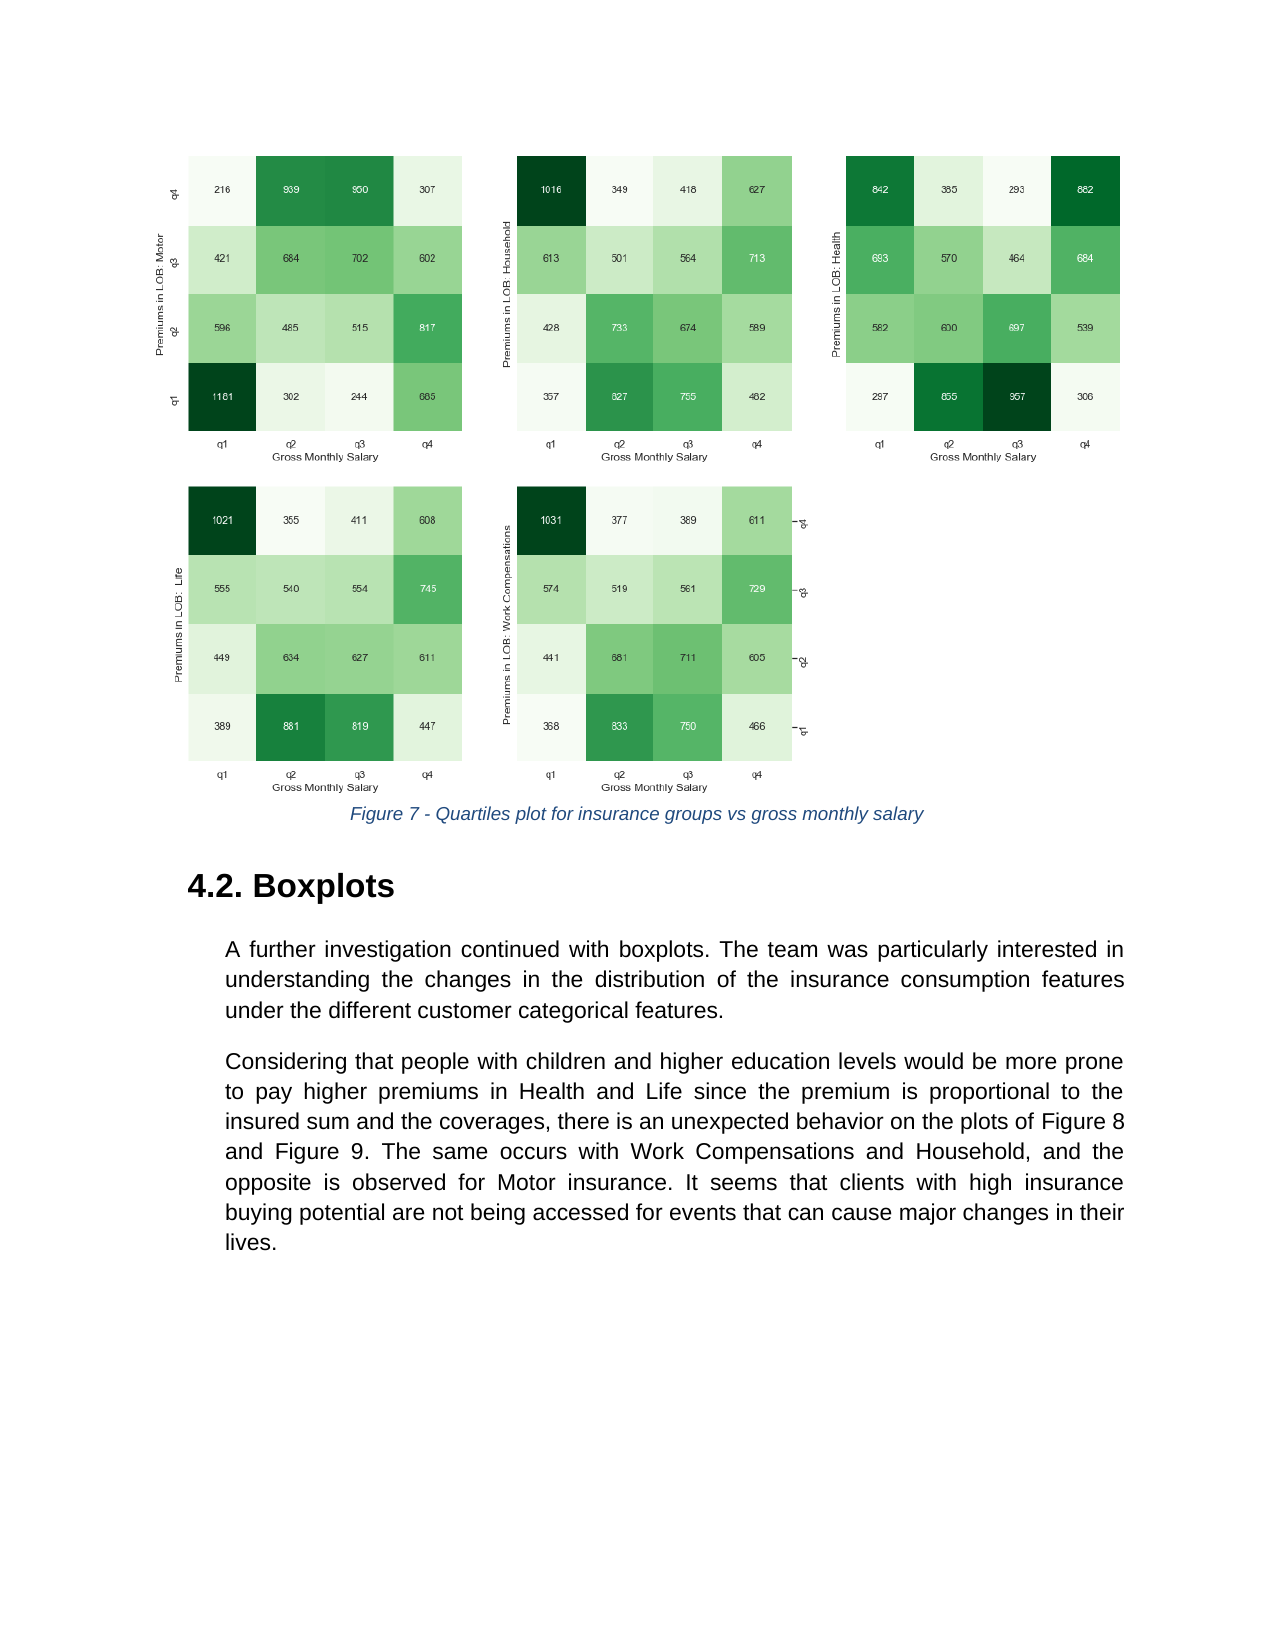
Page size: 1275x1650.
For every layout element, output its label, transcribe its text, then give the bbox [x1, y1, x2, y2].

text A further investigation continued with boxplots. The team was particularly interested in understanding the changes in the distribution of the insurance consumption features under the different customer categorical features. [225, 936, 1125, 1023]
subtitle Boxplots [187, 866, 1125, 904]
text Considering that people with children and higher education levels would be more prone to pay higher premiums in Health and Life since the premium is proportional to the insured sum and the coverages, there is an unexpected behavior on the plots of Figure 8 and Figure 9. The same occurs with Work Compensations and Household, and the opposite is observed for Motor insurance. It seems that clients with high insurance buying potential are not being accessed for events that can cause major changes in their lives. [225, 1048, 1125, 1255]
picture [150, 150, 1126, 799]
